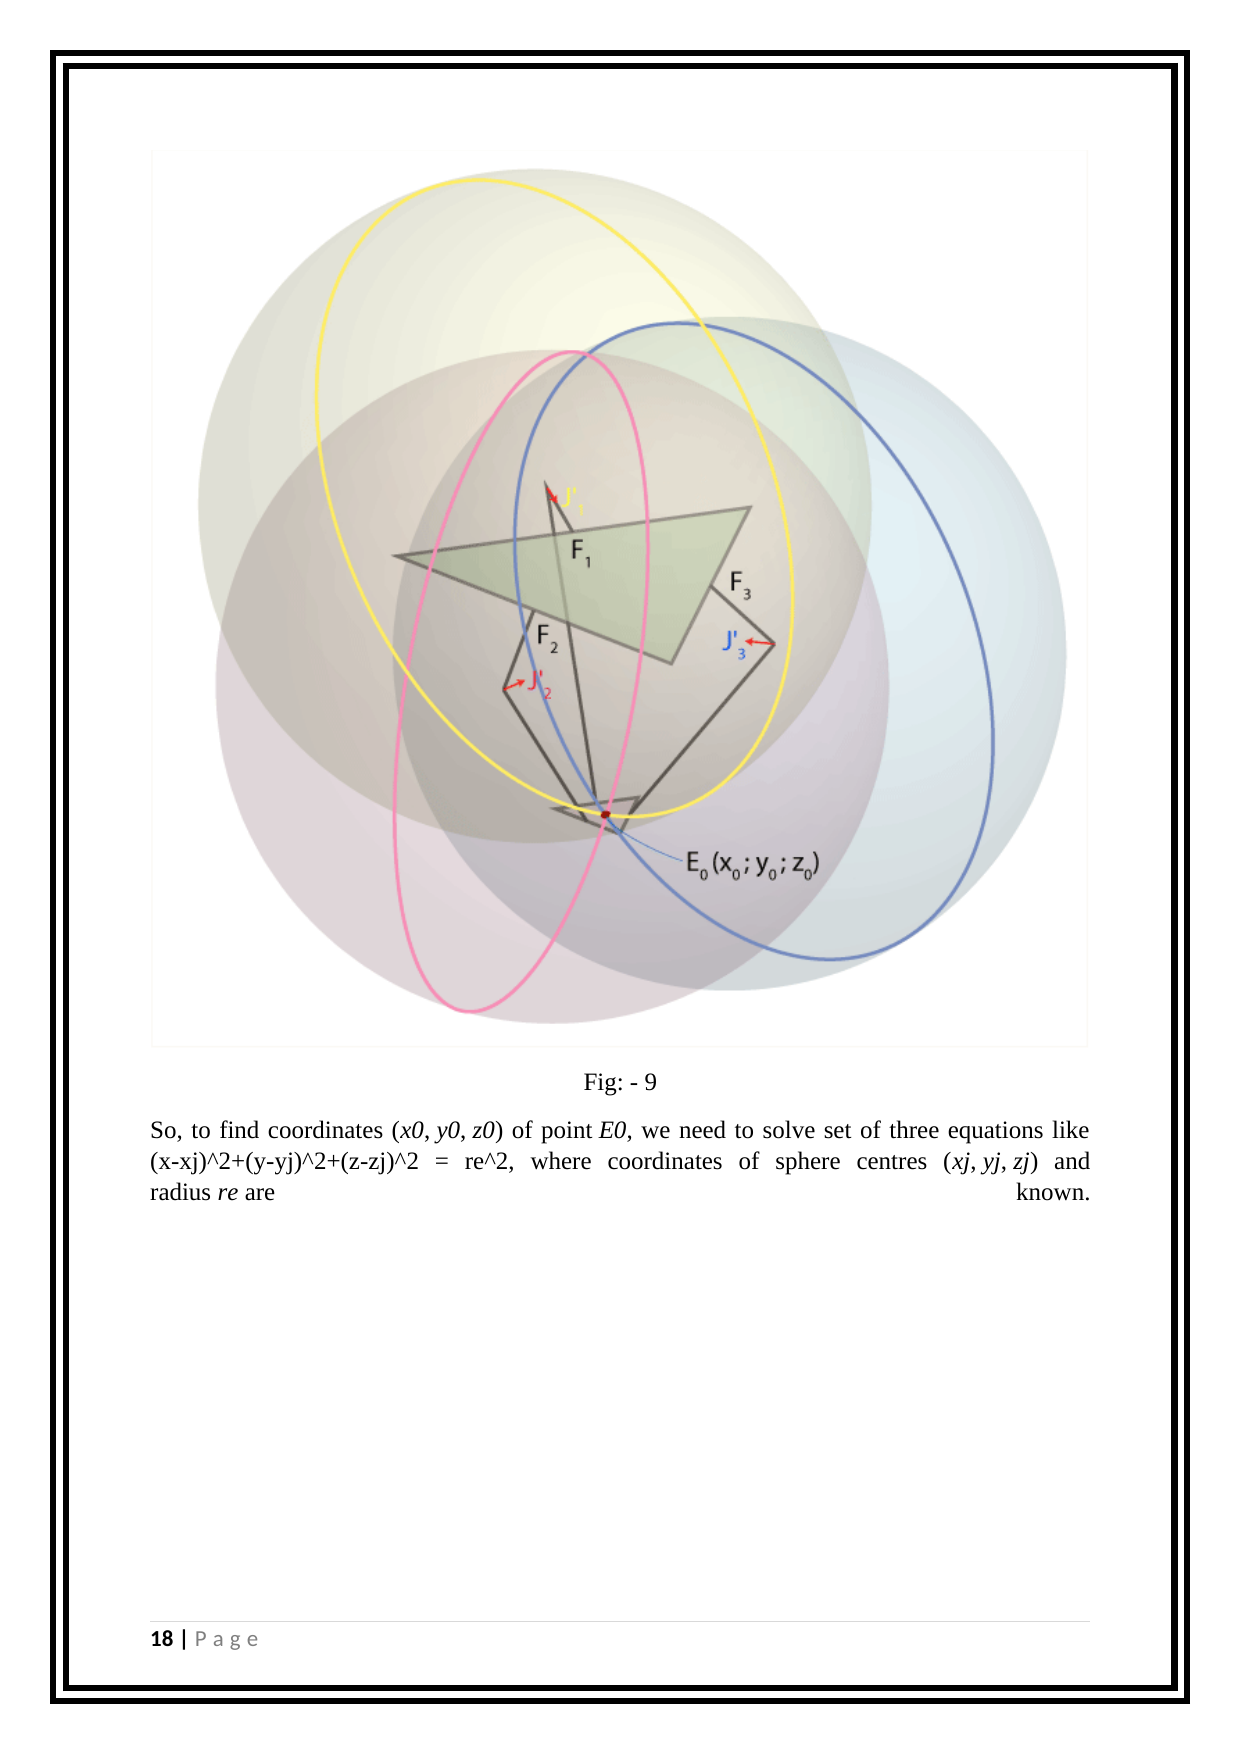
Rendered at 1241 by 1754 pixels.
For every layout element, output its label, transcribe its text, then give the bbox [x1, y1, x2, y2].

picture [150, 150, 1091, 1049]
text So, to find coordinates (x0, y0, z0) of point E0, we need to solve set of three equations like (x-xj)^2+(y-yj)^2+(z-zj)^2 = re^2, where coordinates of sphere centres (xj, yj, zj) and radius re are known. [150, 1115, 1090, 1267]
text Fig: - 9 [150, 1067, 1090, 1096]
